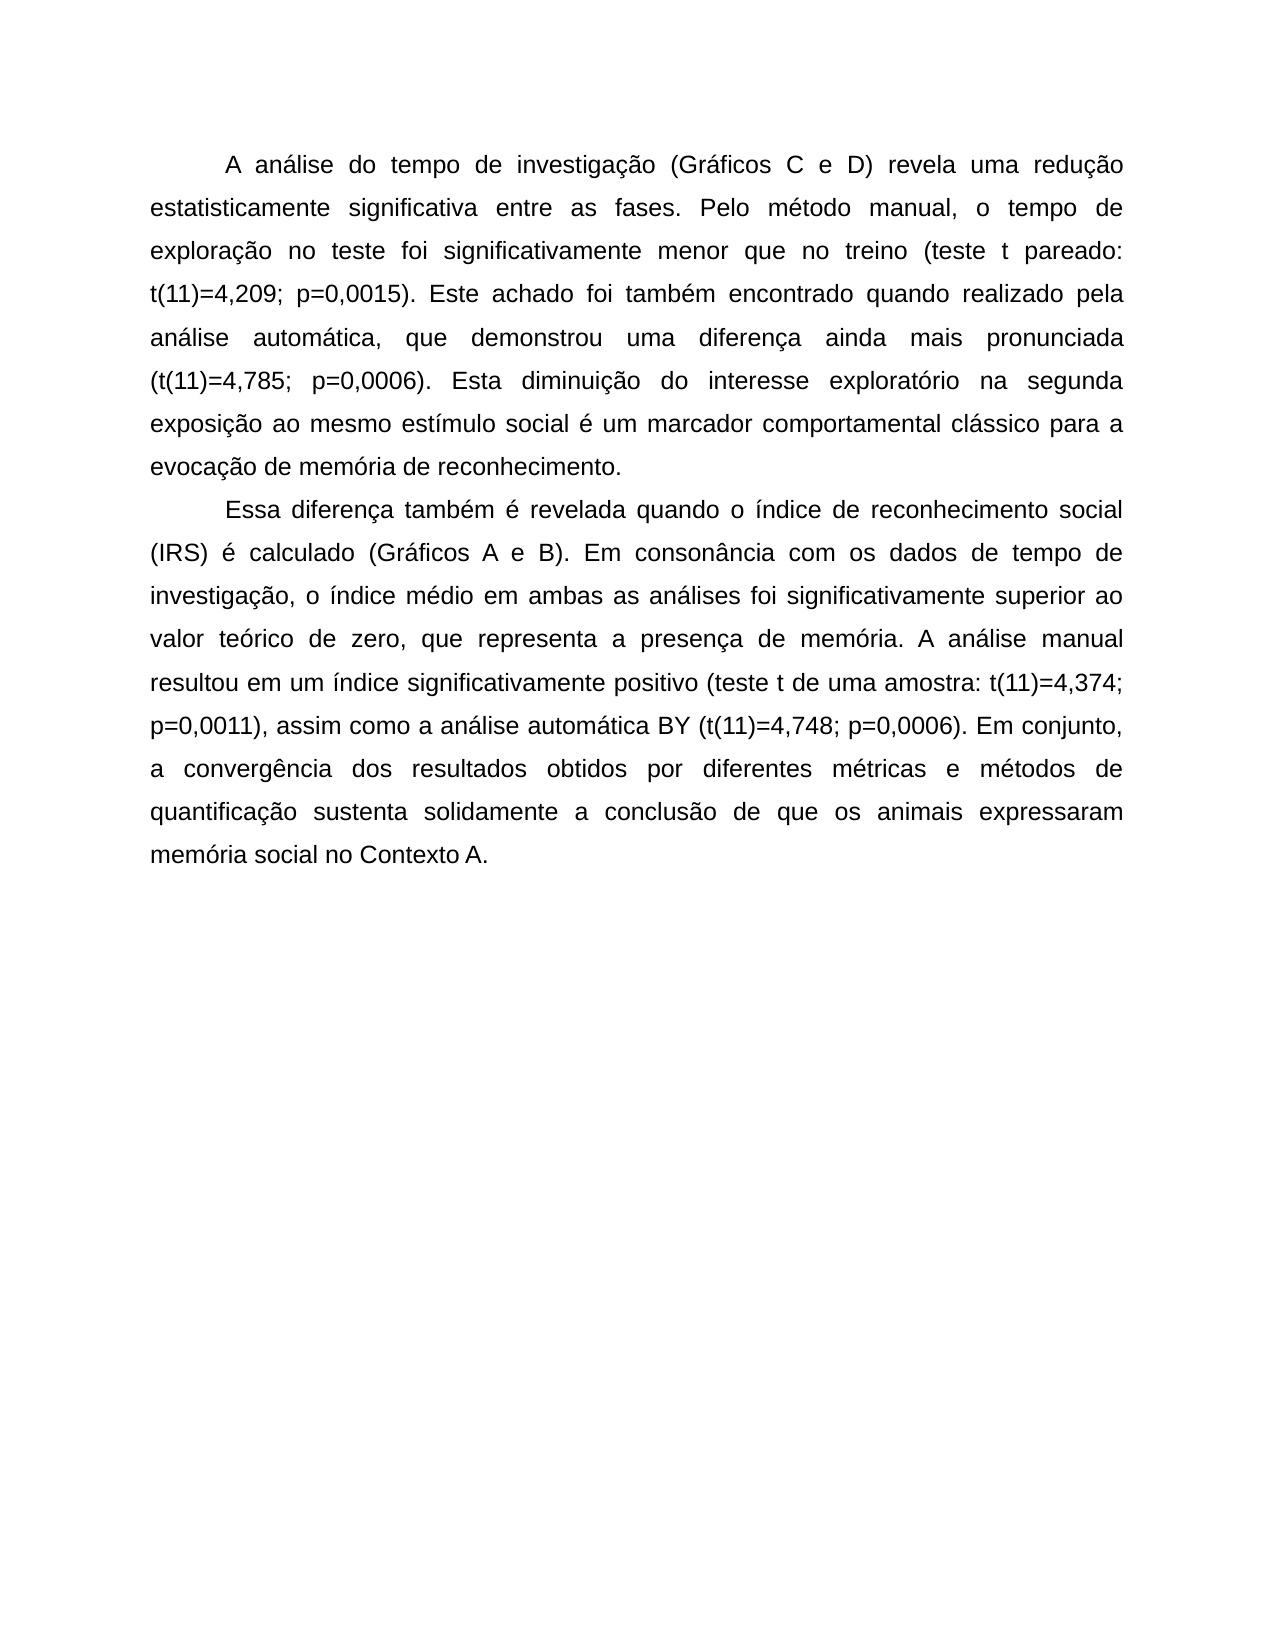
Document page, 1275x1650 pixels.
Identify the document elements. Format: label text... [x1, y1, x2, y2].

text A análise do tempo de investigação (Gráficos C e D) revela uma redução estatisticamente significativa entre as fases. Pelo método manual, o tempo de exploração no teste foi significativamente menor que no treino (teste t pareado: t(11)=4,209; p=0,0015). Este achado foi também encontrado quando realizado pela análise automática, que demonstrou uma diferença ainda mais pronunciada (t(11)=4,785; p=0,0006). Esta diminuição do interesse exploratório na segunda exposição ao mesmo estímulo social é um marcador comportamental clássico para a evocação de memória de reconhecimento. [150, 150, 1125, 481]
text Essa diferença também é revelada quando o índice de reconhecimento social (IRS) é calculado (Gráficos A e B). Em consonância com os dados de tempo de investigação, o índice médio em ambas as análises foi significativamente superior ao valor teórico de zero, que representa a presença de memória. A análise manual resultou em um índice significativamente positivo (teste t de uma amostra: t(11)=4,374; p=0,0011), assim como a análise automática BY (t(11)=4,748; p=0,0006). Em conjunto, a convergência dos resultados obtidos por diferentes métricas e métodos de quantificação sustenta solidamente a conclusão de que os animais expressaram memória social no Contexto A. [150, 495, 1125, 869]
